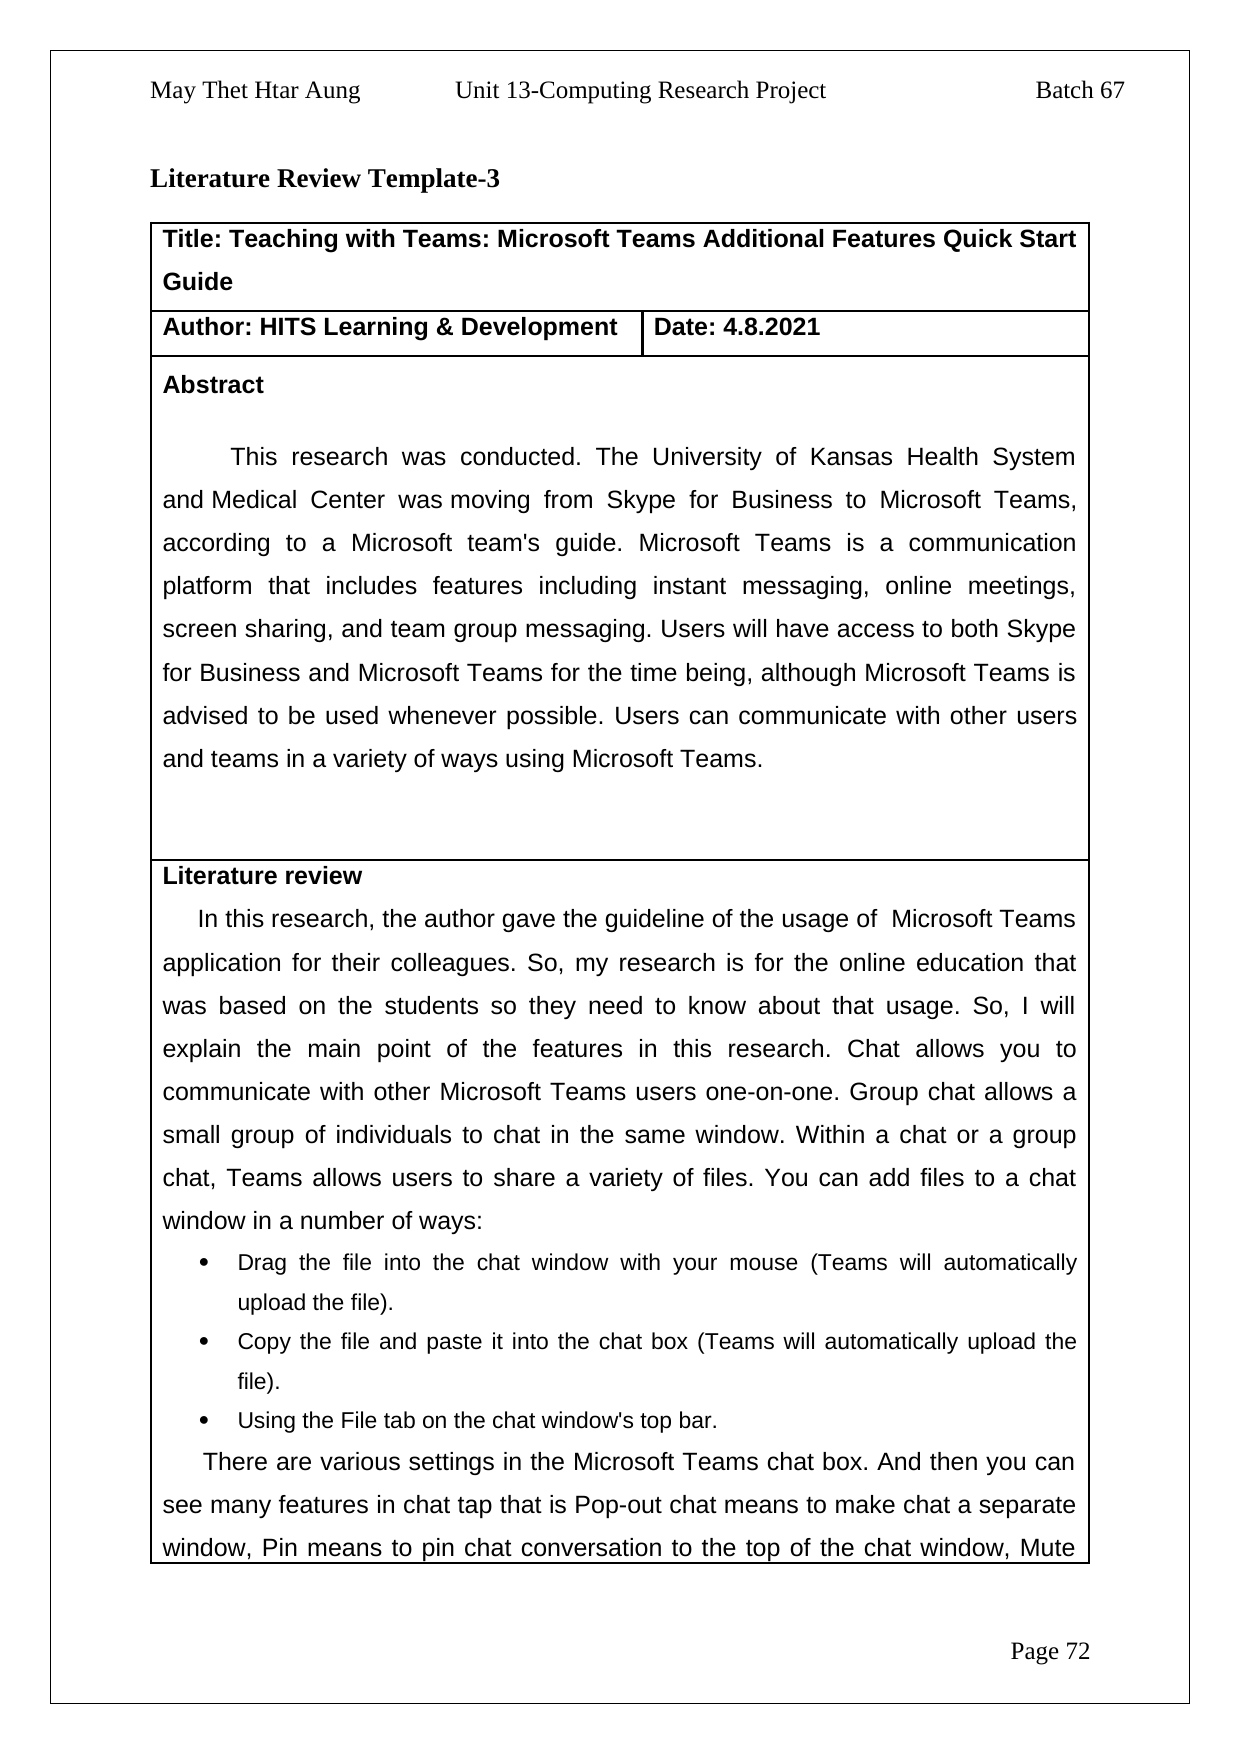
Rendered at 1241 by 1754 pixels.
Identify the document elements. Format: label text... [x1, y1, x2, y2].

table_cell Abstract This research was conducted. The University of Kansas Health System and Medical Center was moving from Skype for Business to Microsoft Teams, according to a Microsoft team's guide. Microsoft Teams is a communication platform that includes features including instant messaging, online meetings, screen sharing, and team group messaging. Users will have access to both Skype for Business and Microsoft Teams for the time being, although Microsoft Teams is advised to be used whenever possible. Users can communicate with other users and teams in a variety of ways using Microsoft Teams. [152, 357, 1088, 859]
text Literature Review Template-3 [150, 162, 1090, 194]
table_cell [152, 861, 1088, 1562]
table_cell Author: HITS Learning & Development [152, 312, 641, 355]
table_cell Date: 4.8.2021 [644, 312, 1088, 355]
table_header Title: Teaching with Teams: Microsoft Teams Additional Features Quick Start Guide [152, 224, 1088, 310]
